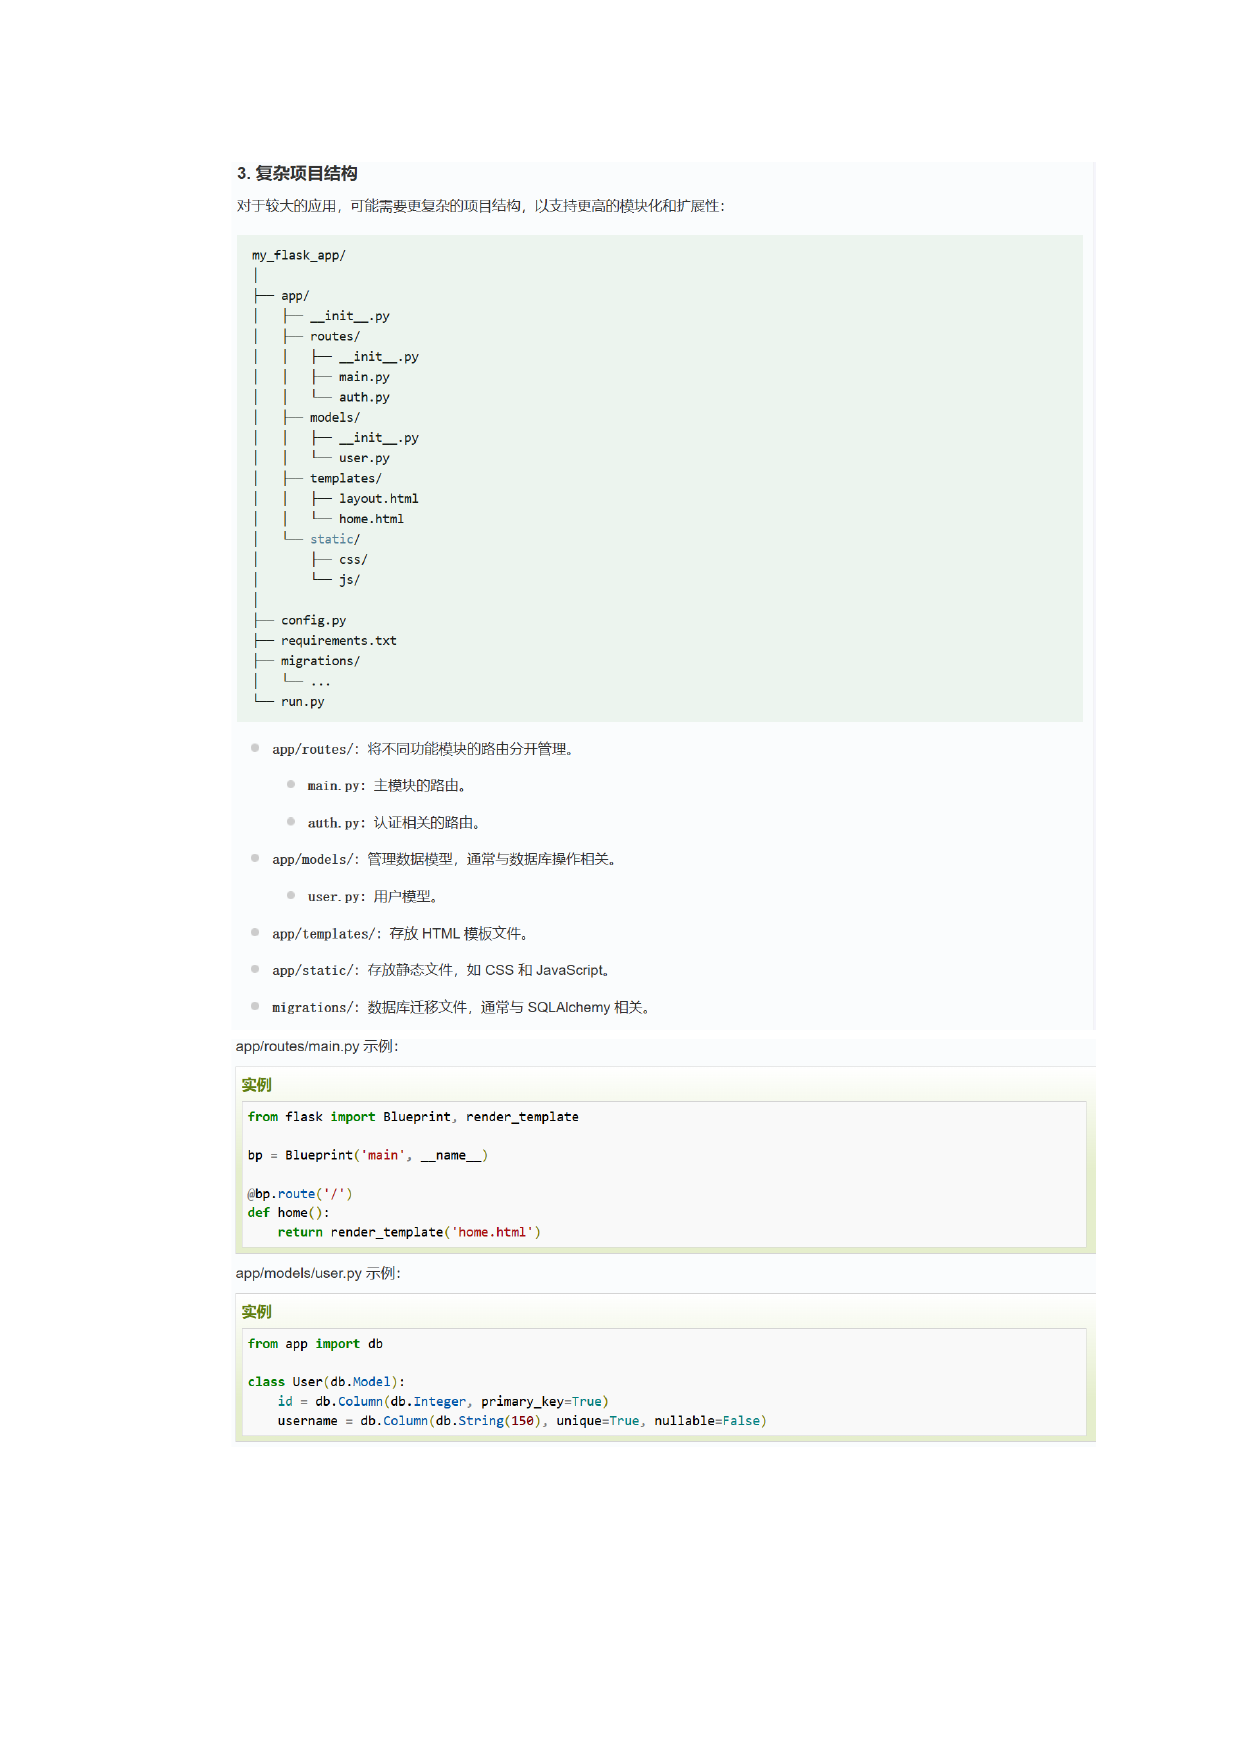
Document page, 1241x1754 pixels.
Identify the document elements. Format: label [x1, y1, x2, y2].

picture [231, 1039, 1096, 1447]
picture [231, 162, 1096, 1030]
